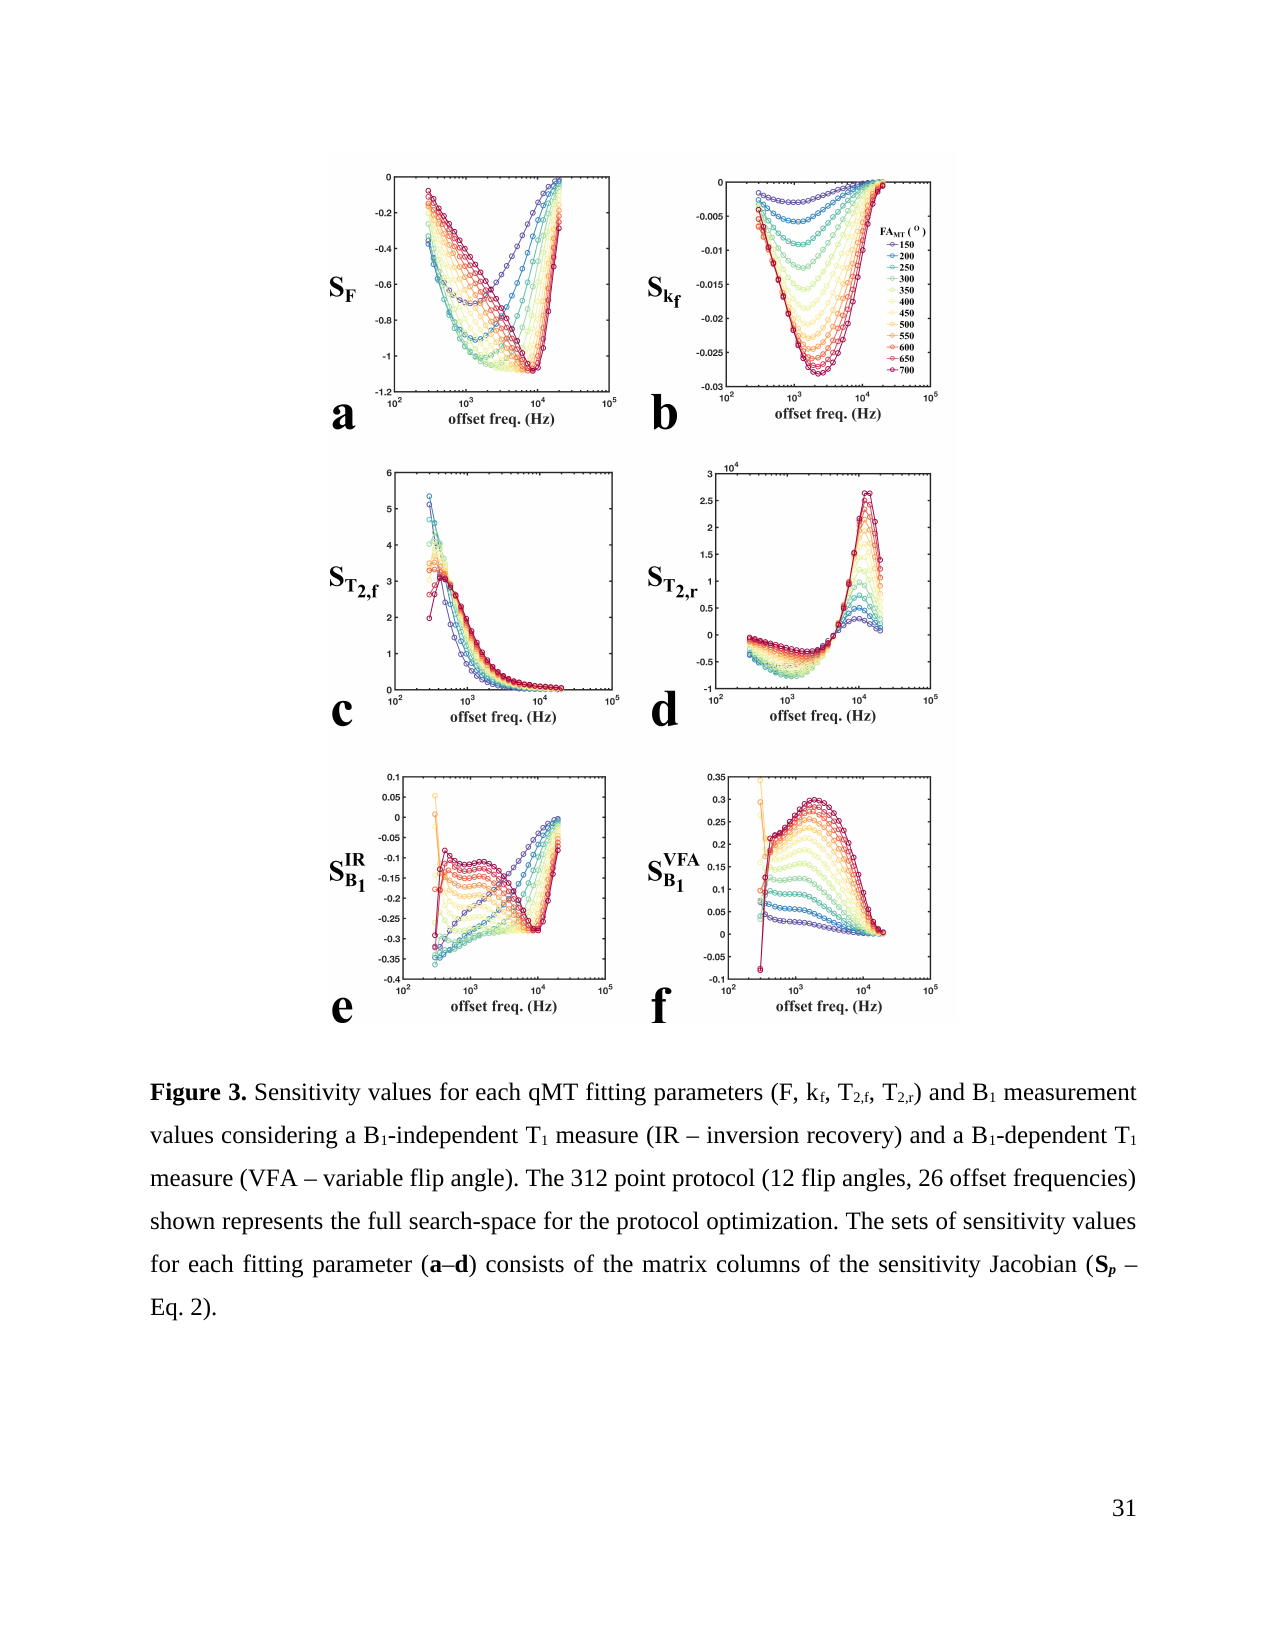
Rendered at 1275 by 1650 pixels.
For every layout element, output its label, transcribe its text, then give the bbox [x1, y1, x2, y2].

text Figure 3. Sensitivity values for each qMT fitting parameters (F, kf, T2,f, T2,r) and B1 measurement values considering a B1-independent T1 measure (IR – inversion recovery) and a B1-dependent T1 measure (VFA – variable flip angle). The 312 point protocol (12 flip angles, 26 offset frequencies) shown represents the full search-space for the protocol optimization. The sets of sensitivity values for each fitting parameter (a–d) consists of the matrix columns of the sensitivity Jacobian (Sp – Eq. 2). [150, 1077, 1137, 1321]
picture [330, 150, 957, 1023]
